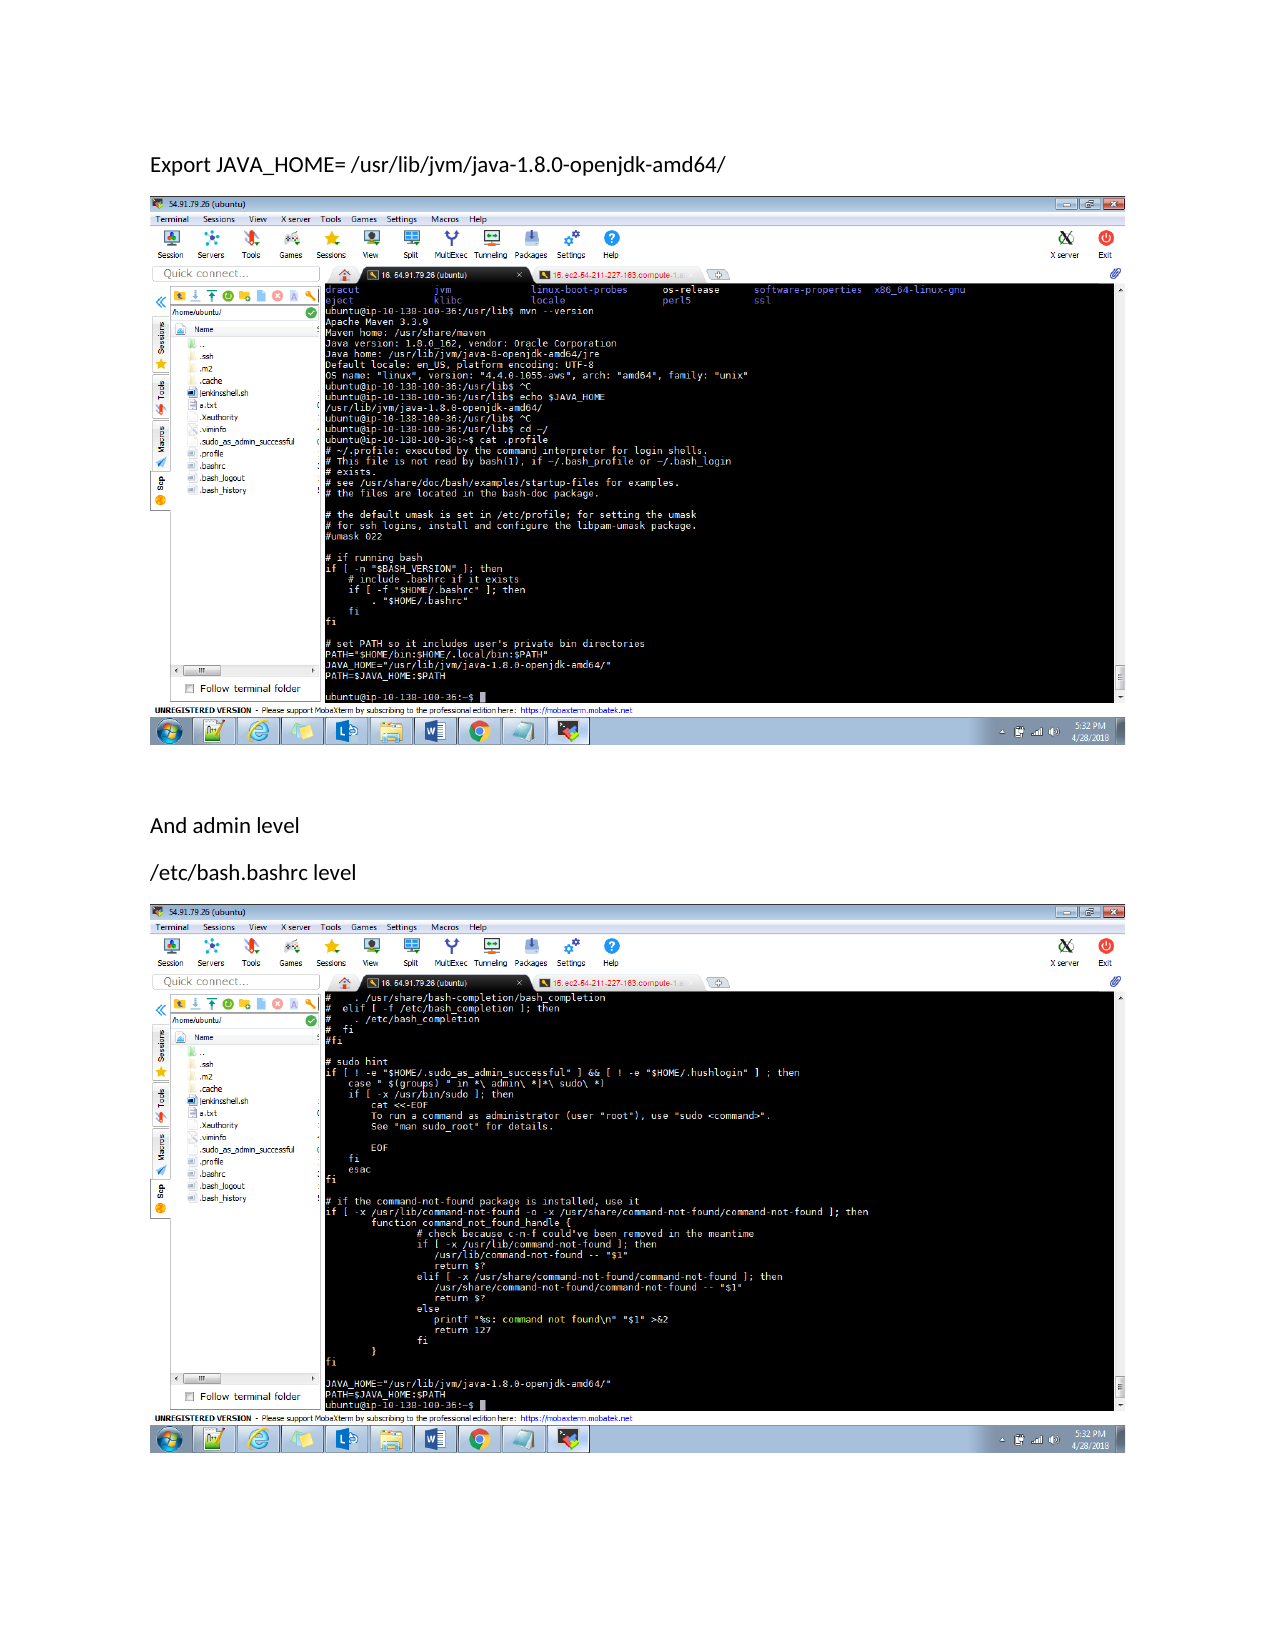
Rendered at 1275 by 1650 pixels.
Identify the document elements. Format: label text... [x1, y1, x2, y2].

text Export JAVA_HOME= /usr/lib/jvm/java-1.8.0-openjdk-amd64/ [150, 150, 1125, 178]
picture [150, 196, 1125, 745]
text And admin level [150, 811, 1125, 839]
picture [150, 904, 1125, 1453]
text /etc/bash.bashrc level [150, 858, 1125, 886]
